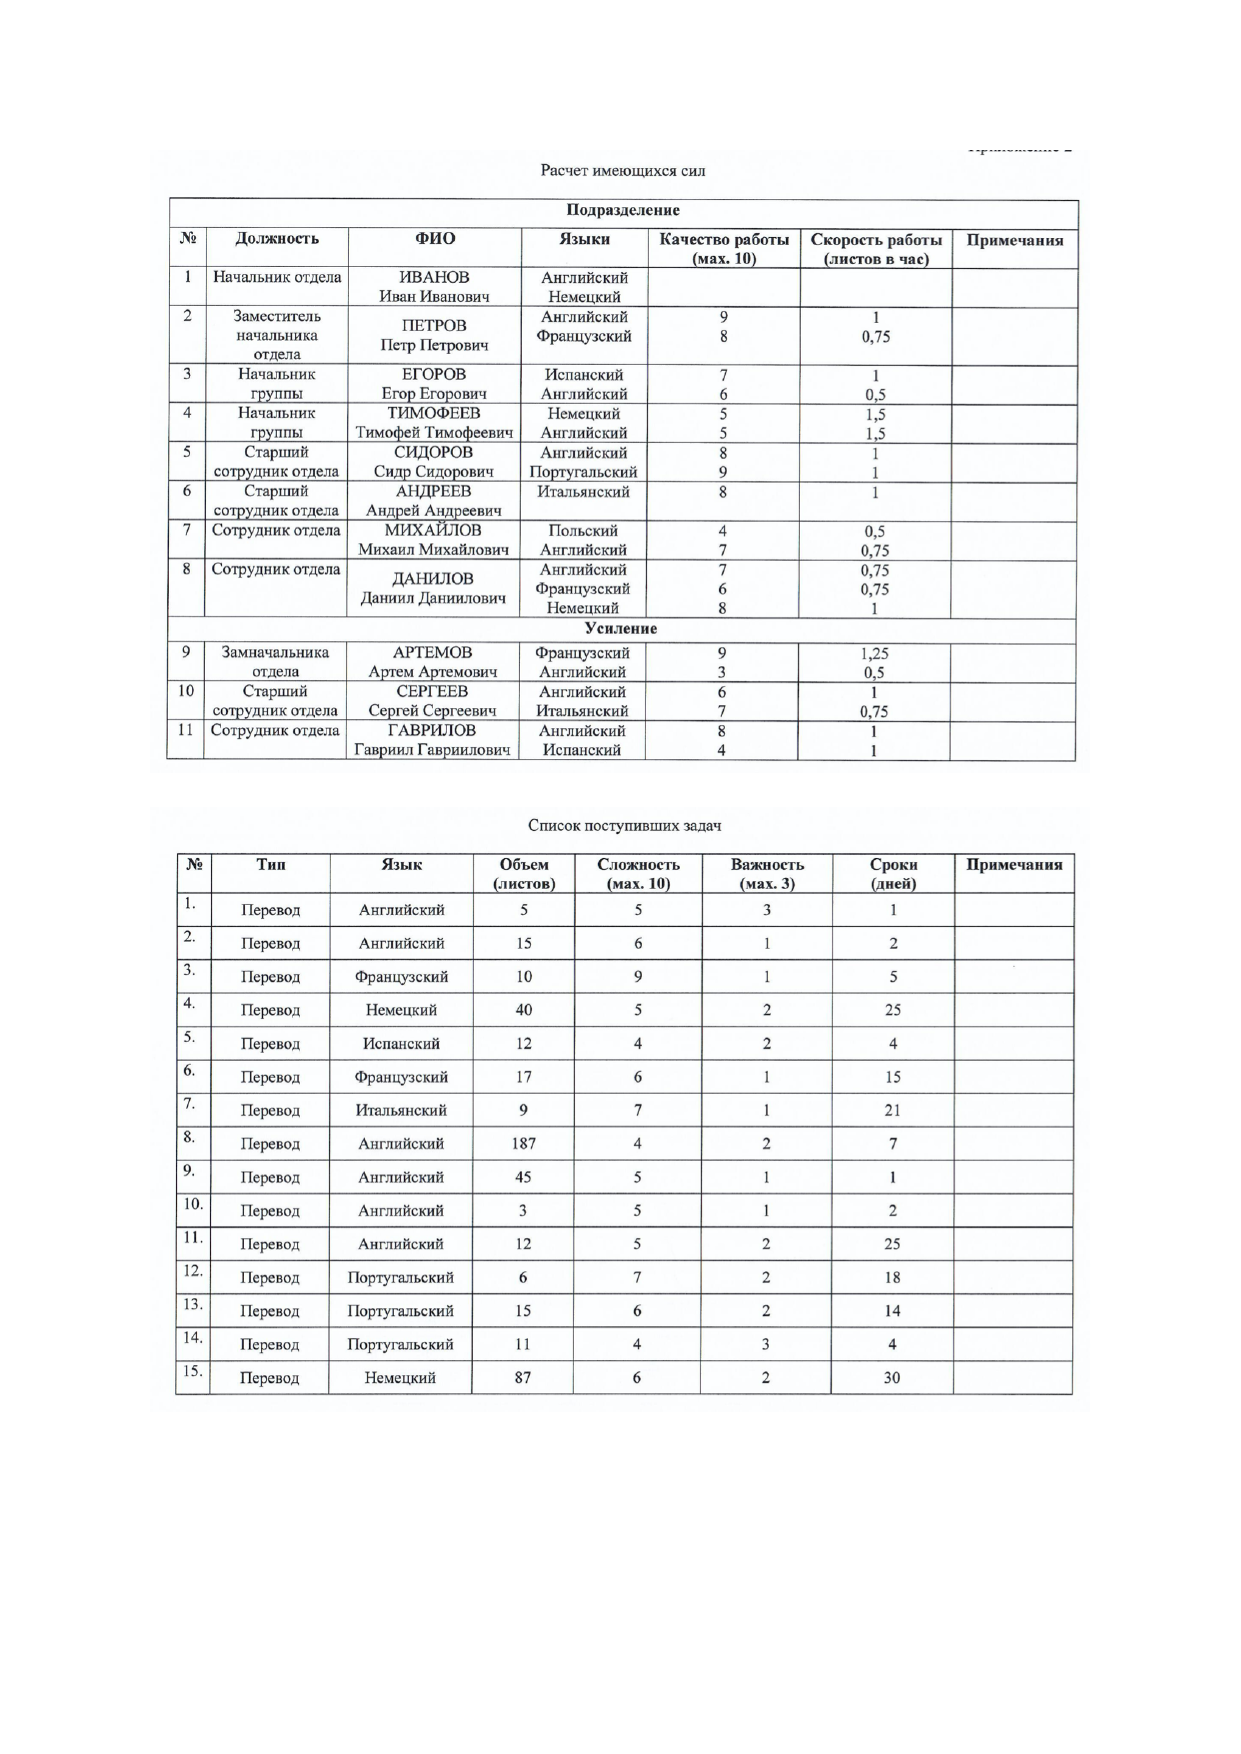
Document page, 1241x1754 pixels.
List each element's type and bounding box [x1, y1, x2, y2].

picture [150, 807, 1091, 1412]
picture [150, 150, 1091, 773]
